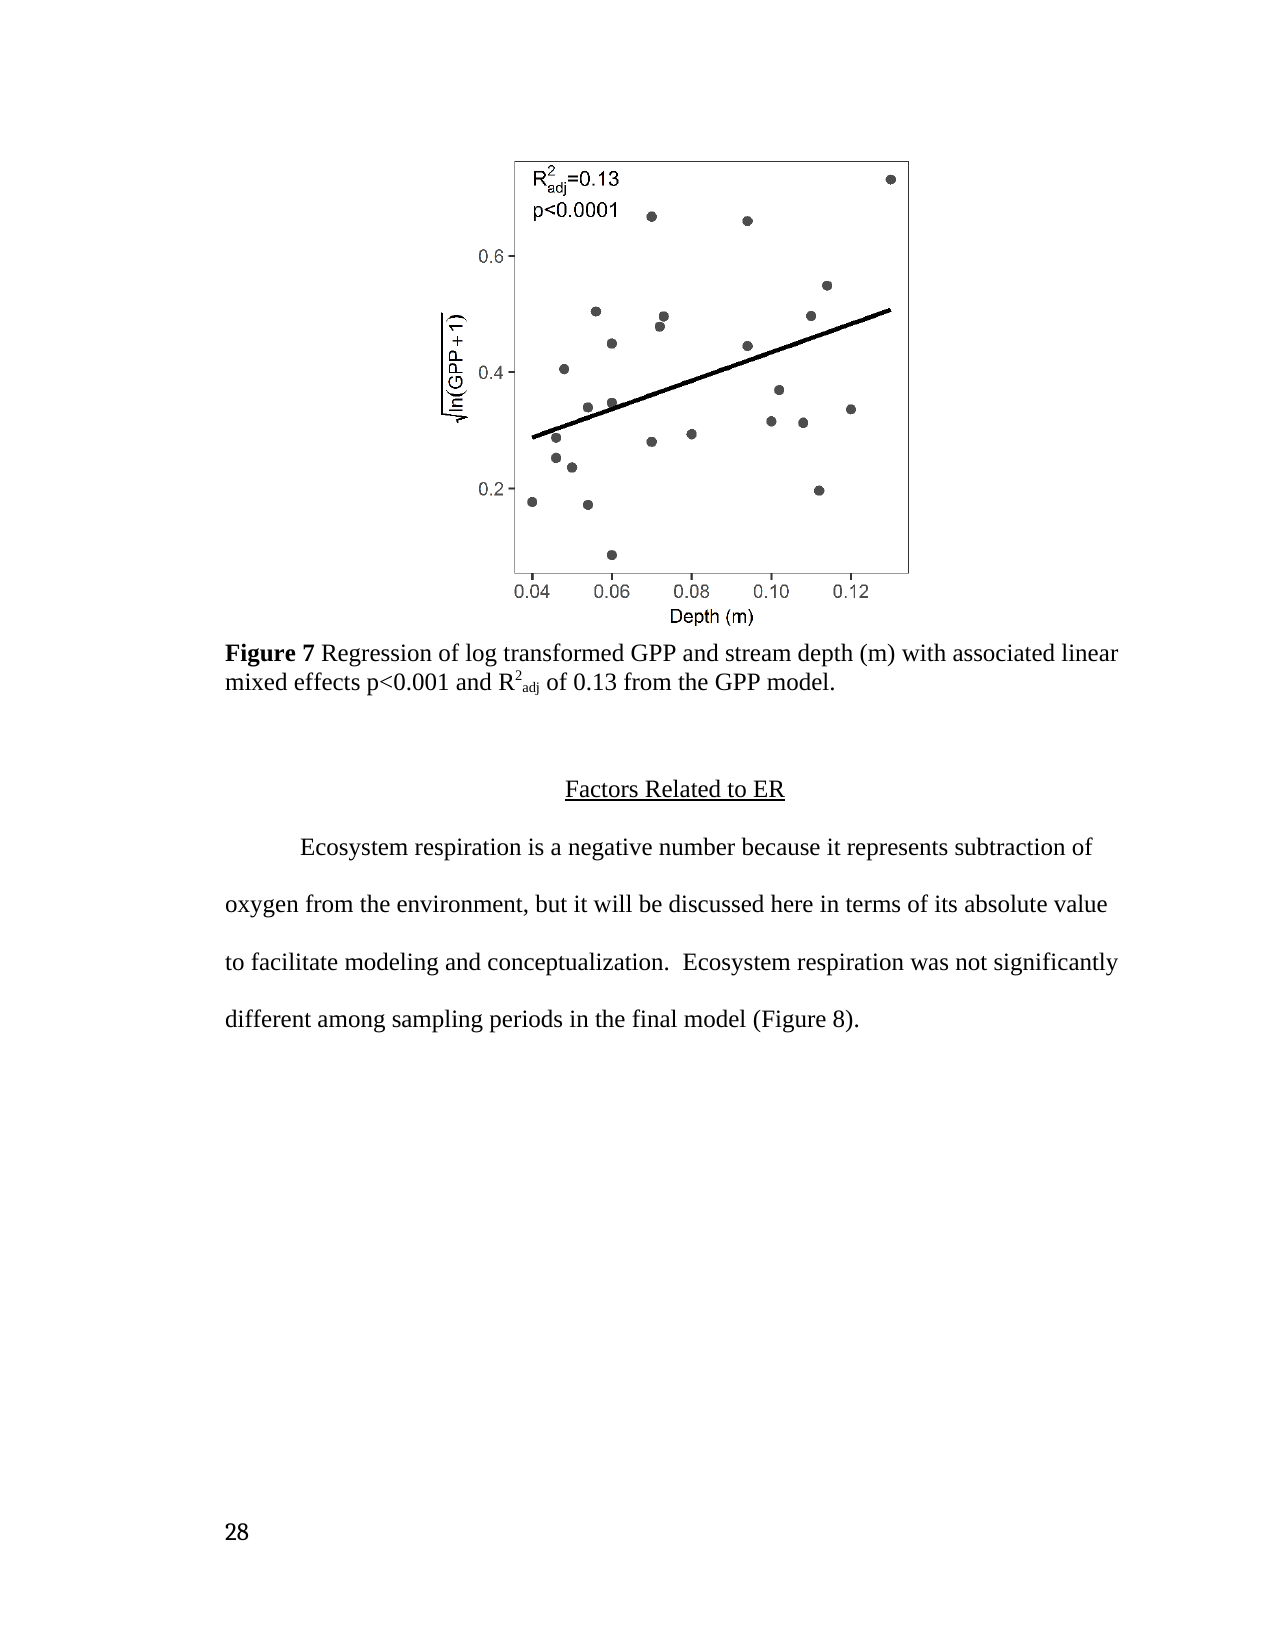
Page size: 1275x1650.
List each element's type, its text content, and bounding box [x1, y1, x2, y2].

text Figure 7 Regression of log transformed GPP and stream depth (m) with associated linear mixed effects p<0.001 and R2adj of 0.13 from the GPP model. [225, 638, 1125, 696]
text Ecosystem respiration is a negative number because it represents subtraction of oxygen from the environment, but it will be discussed here in terms of its absolute value to facilitate modeling and conceptualization. Ecosystem respiration was not significantly different among sampling periods in the final model (Figure 8). [225, 832, 1125, 1033]
text Factors Related to ER [225, 774, 1125, 803]
picture [430, 150, 920, 639]
